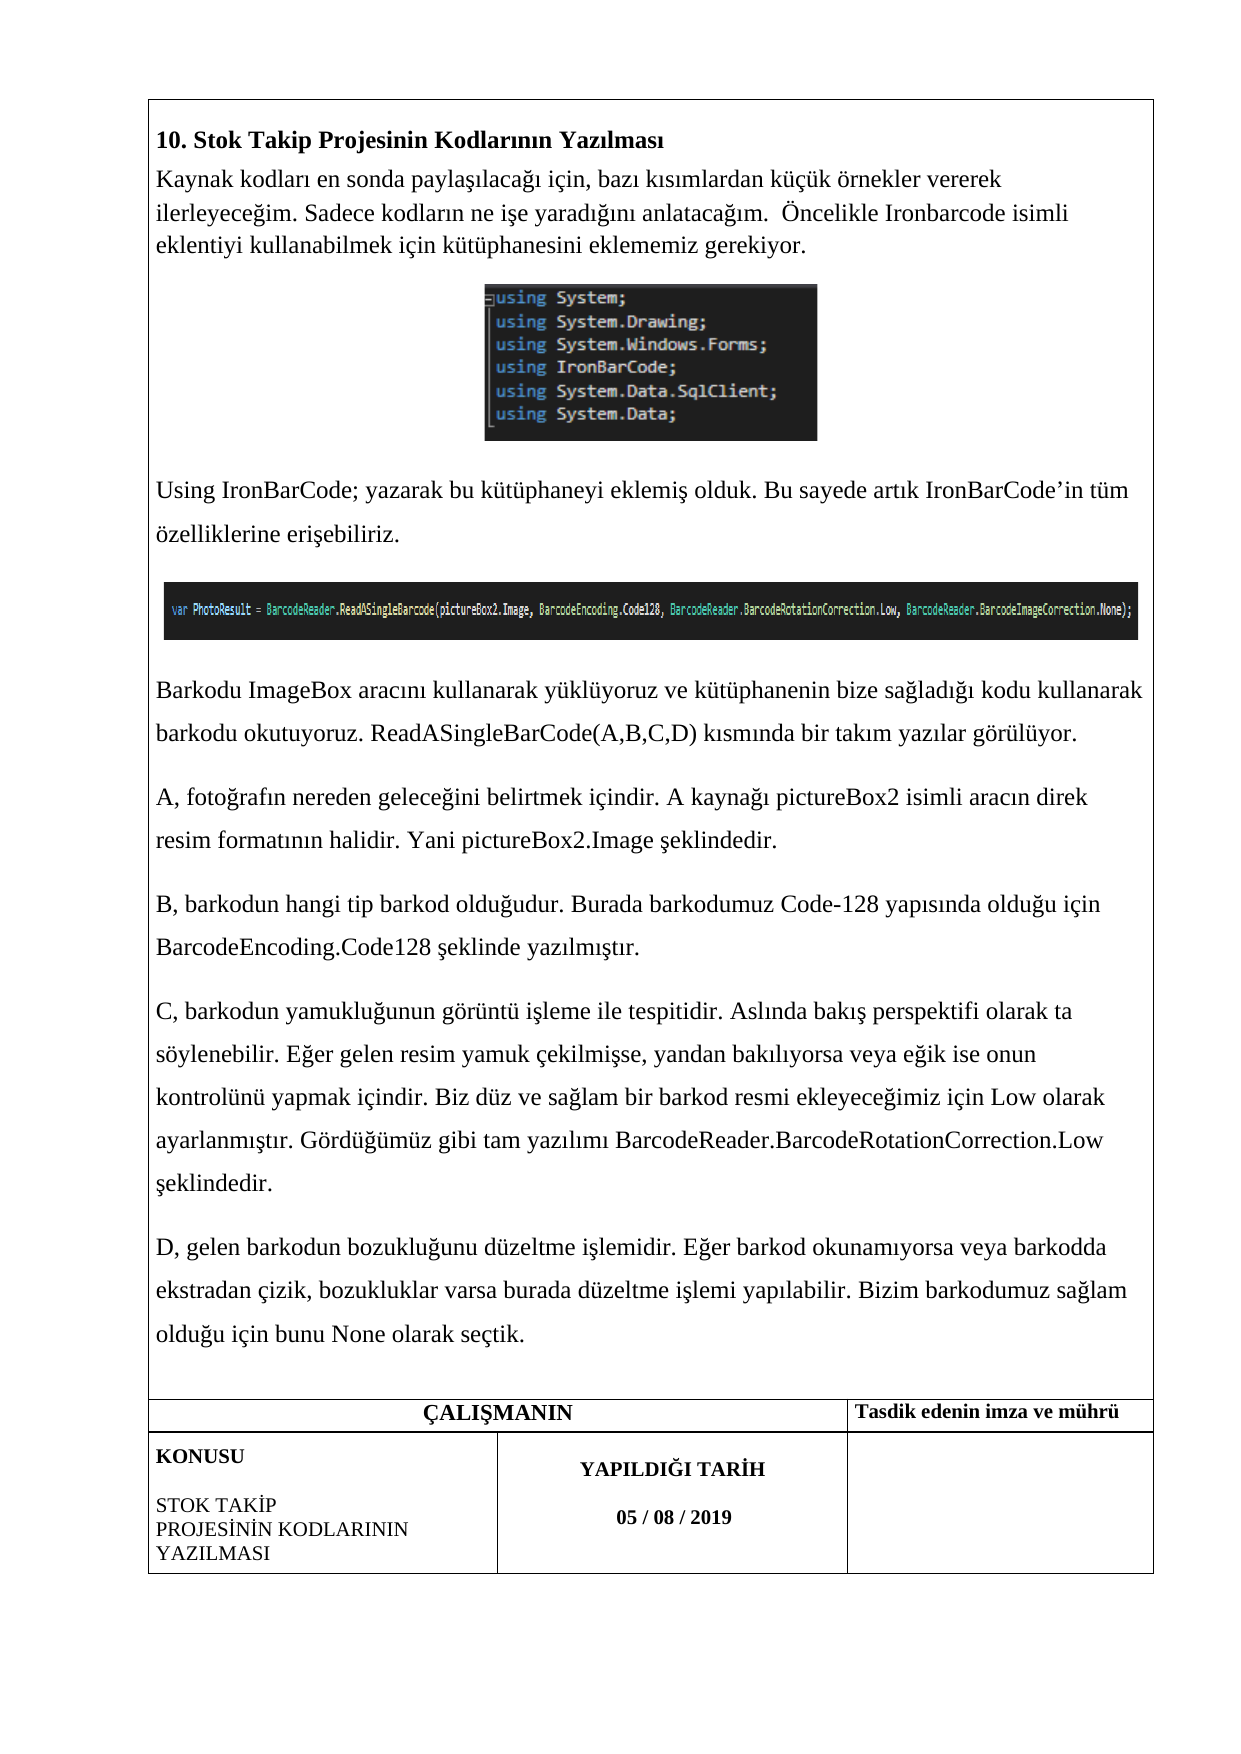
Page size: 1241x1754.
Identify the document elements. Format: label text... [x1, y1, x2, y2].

picture [484, 284, 818, 441]
table_cell KONUSU STOK TAKİP PROJESİNİN KODLARININ YAZILMASI [149, 1433, 497, 1573]
table_header 10. Stok Takip Projesinin Kodlarının Yazılması Kaynak kodları en sonda paylaşılacağı için, bazı kısımlardan küçük örnekler vererek ilerleyeceğim. Sadece kodların ne işe yaradığını anlatacağım. Öncelikle Ironbarcode isimli eklentiyi kullanabilmek için kütüphanesini eklememiz gerekiyor. Using IronBarCode; yazarak bu kütüphaneyi eklemiş olduk. Bu sayede artık IronBarCode’in tüm özelliklerine erişebiliriz. Barkodu ImageBox aracını kullanarak yüklüyoruz ve kütüphanenin bize sağladığı kodu kullanarak barkodu okutuyoruz. ReadASingleBarCode(A,B,C,D) kısmında bir takım yazılar görülüyor. A, fotoğrafın nereden geleceğini belirtmek içindir. A kaynağı pictureBox2 isimli aracın direk resim formatının halidir. Yani pictureBox2.Image şeklindedir. B, barkodun hangi tip barkod olduğudur. Burada barkodumuz Code-128 yapısında olduğu için BarcodeEncoding.Code128 şeklinde yazılmıştır. C, barkodun yamukluğunun görüntü işleme ile tespitidir. Aslında bakış perspektifi olarak ta söylenebilir. Eğer gelen resim yamuk çekilmişse, yandan bakılıyorsa veya eğik ise onun kontrolünü yapmak içindir. Biz düz ve sağlam bir barkod resmi ekleyeceğimiz için Low olarak ayarlanmıştır. Gördüğümüz gibi tam yazılımı BarcodeReader.BarcodeRotationCorrection.Low şeklindedir. D, gelen barkodun bozukluğunu düzeltme işlemidir. Eğer barkod okunamıyorsa veya barkodda ekstradan çizik, bozukluklar varsa burada düzeltme işlemi yapılabilir. Bizim barkodumuz sağlam olduğu için bunu None olarak seçtik. [149, 100, 1153, 1398]
table_cell ÇALIŞMANIN [149, 1400, 847, 1431]
picture [163, 582, 1139, 640]
table_cell [848, 1433, 1153, 1573]
table_cell Tasdik edenin imza ve mührü [848, 1400, 1153, 1431]
table_cell YAPILDIĞI TARİH 05 / 08 / 2019 [498, 1433, 847, 1573]
